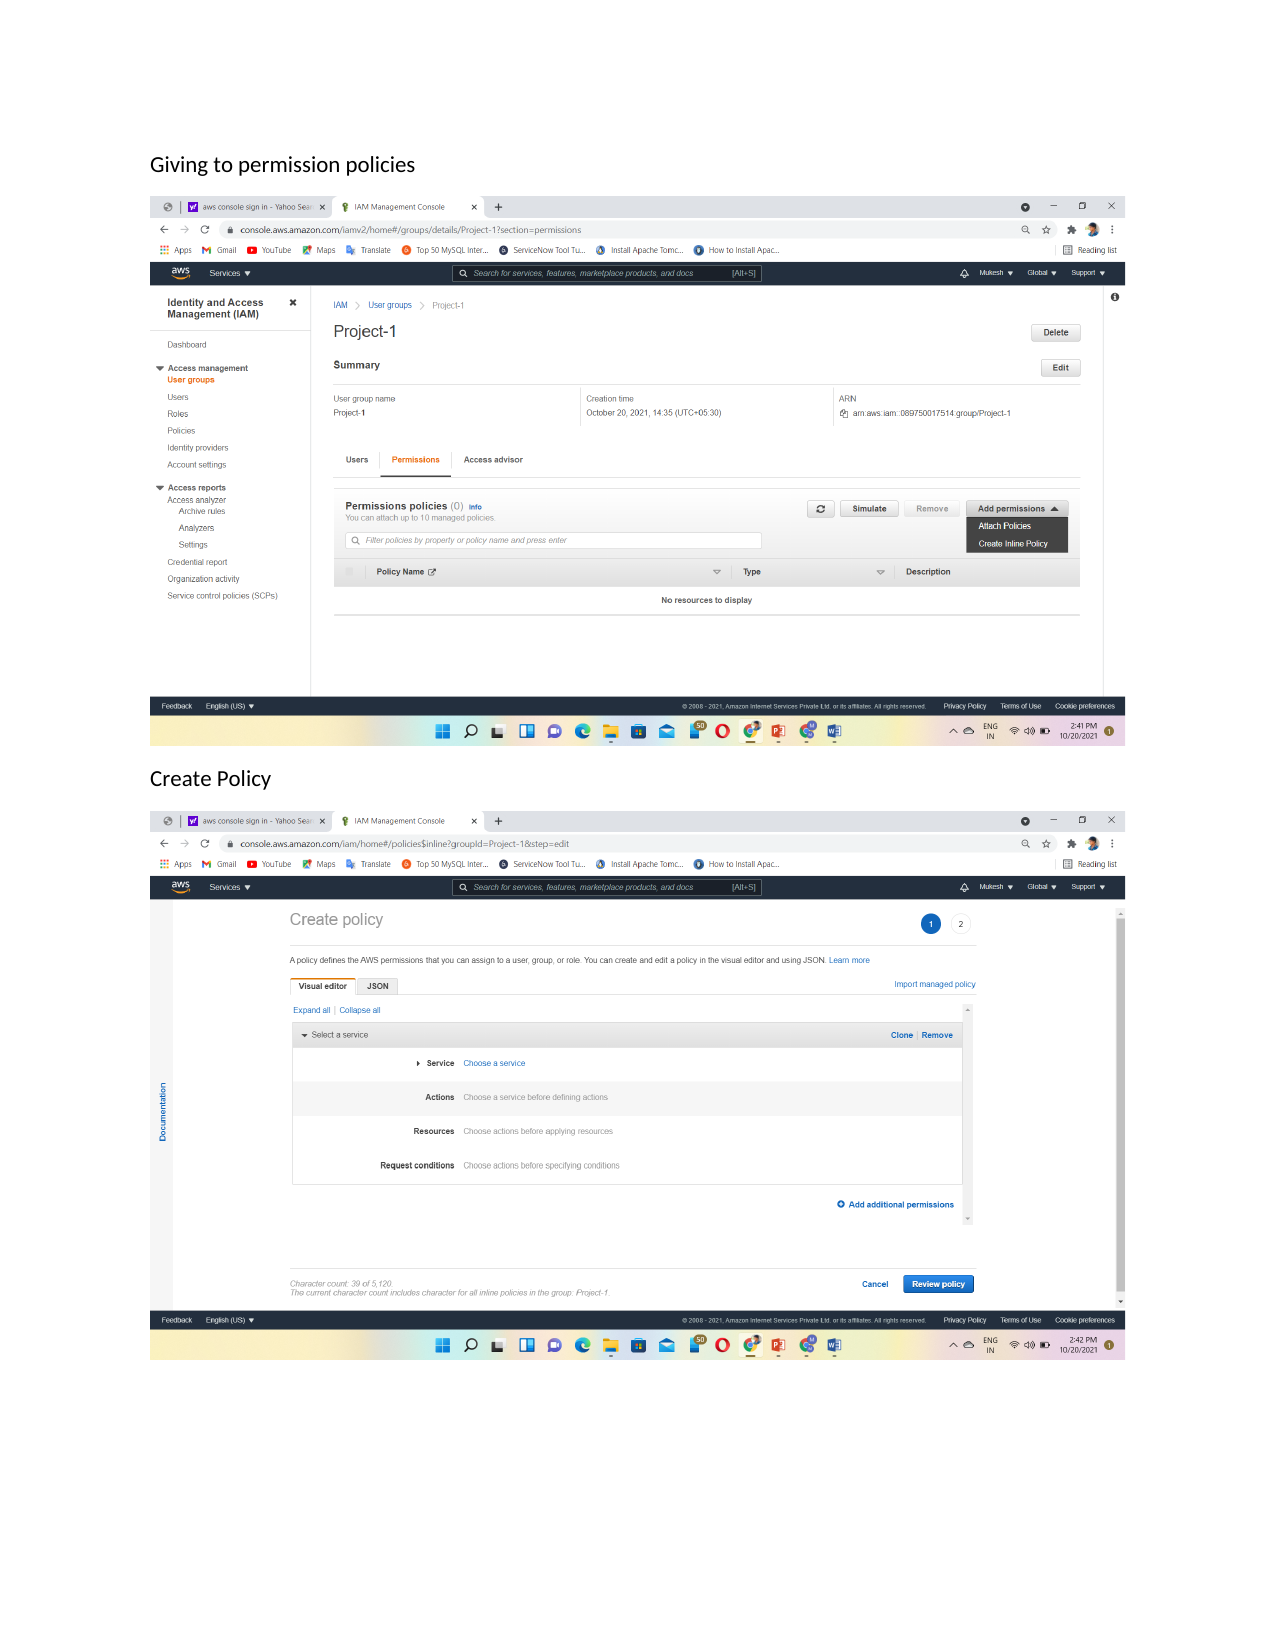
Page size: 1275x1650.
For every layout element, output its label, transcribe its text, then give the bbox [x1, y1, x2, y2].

picture [150, 811, 1125, 1360]
text Create Policy [150, 764, 1125, 792]
text Giving to permission policies [150, 150, 1125, 178]
picture [150, 196, 1125, 746]
